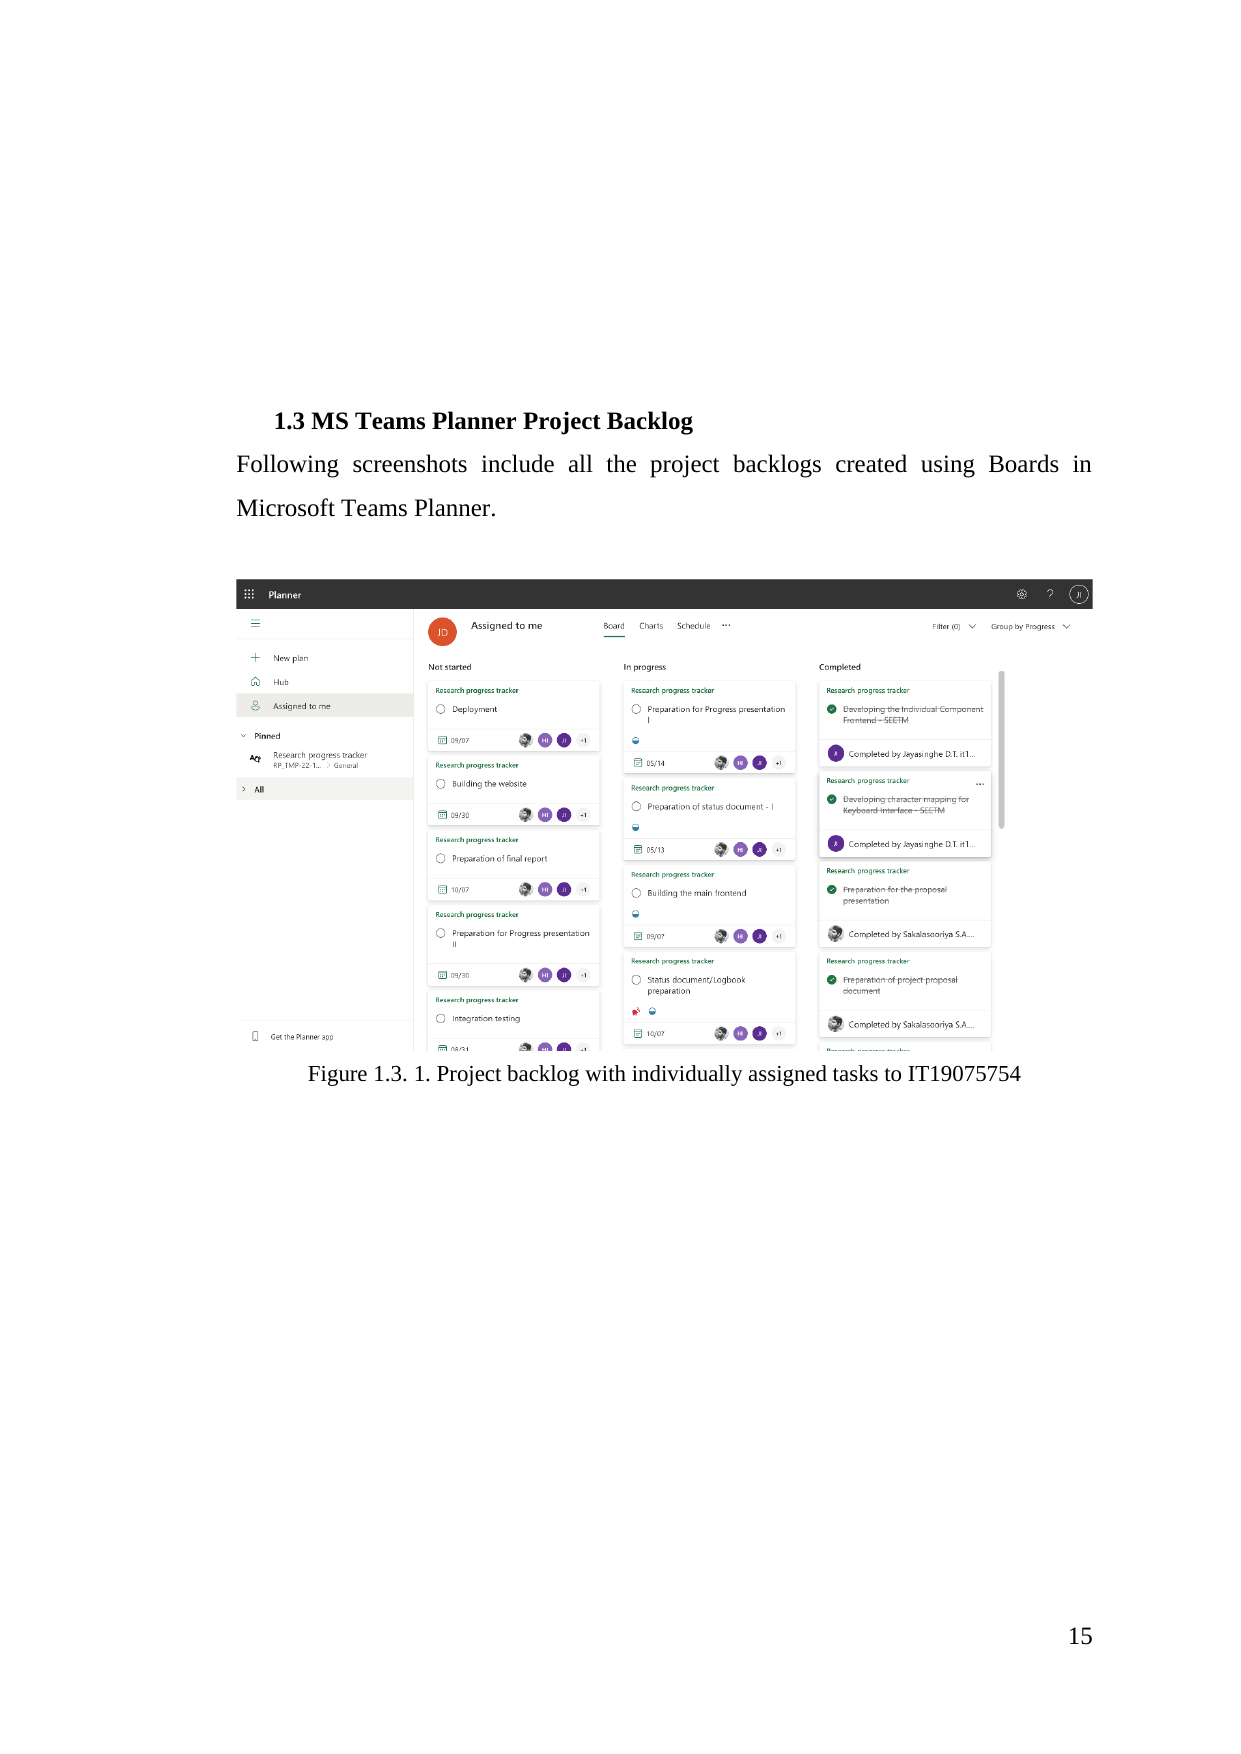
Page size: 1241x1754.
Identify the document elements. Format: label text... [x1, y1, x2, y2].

picture [236, 579, 1093, 1051]
subtitle MS Teams Planner Project Backlog [274, 406, 1092, 435]
text Following screenshots include all the project backlogs created using Boards in Microsoft Teams Planner. [236, 449, 1092, 521]
